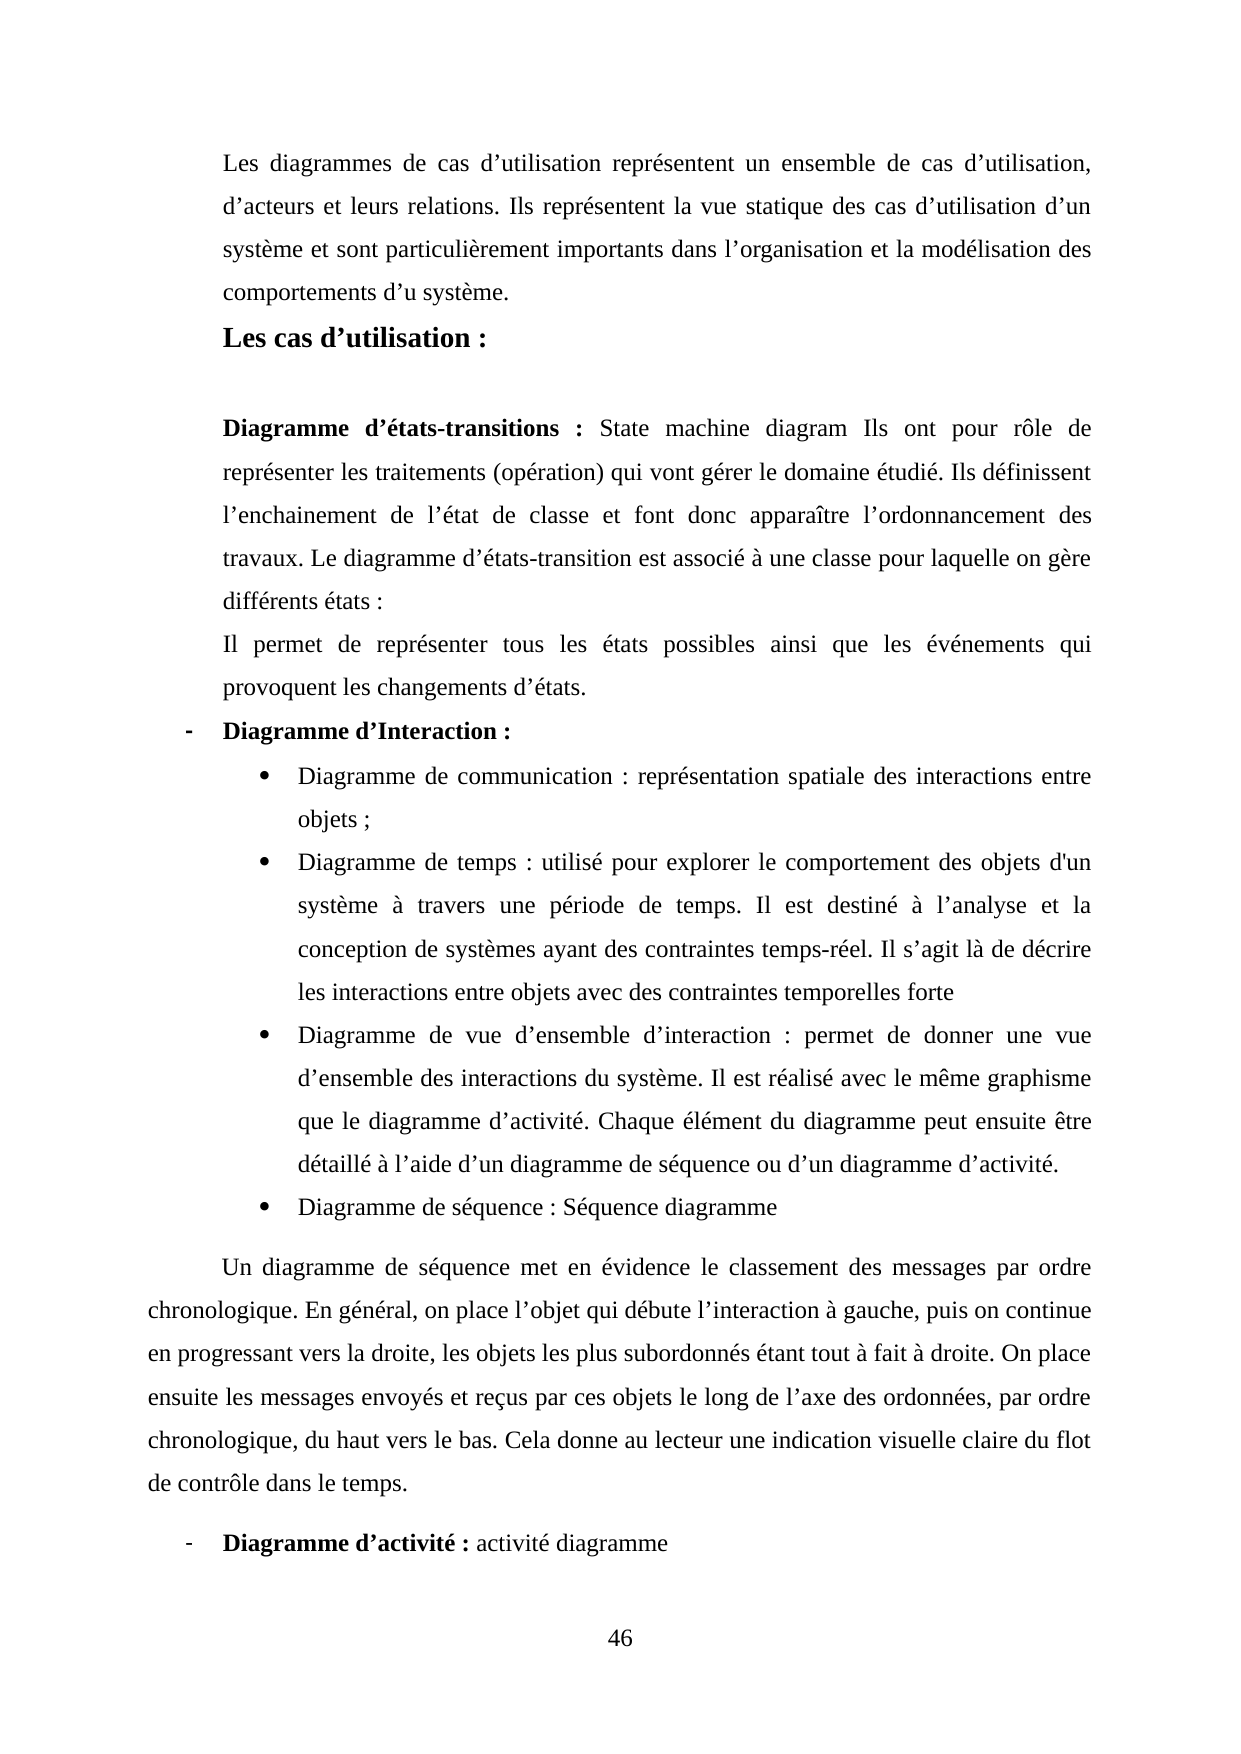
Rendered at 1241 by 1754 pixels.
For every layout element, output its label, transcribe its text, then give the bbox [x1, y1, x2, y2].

list Diagramme de séquence : Séquence diagramme [260, 1192, 1093, 1221]
list Diagramme d’états-transitions : State machine diagram Ils ont pour rôle de représenter les traitements (opération) qui vont gérer le domaine étudié. Ils définissent l’enchainement de l’état de classe et font donc apparaître l’ordonnancement des travaux. Le diagramme d’états-transition est associé à une classe pour laquelle on gère différents états : [223, 413, 1093, 615]
list Les diagrammes de cas d’utilisation représentent un ensemble de cas d’utilisation, d’acteurs et leurs relations. Ils représentent la vue statique des cas d’utilisation d’un système et sont particulièrement importants dans l’organisation et la modélisation des comportements d’u système. [223, 148, 1093, 306]
list Diagramme de communication : représentation spatiale des interactions entre objets ; [260, 761, 1093, 833]
list Les cas d’utilisation : [223, 320, 1093, 354]
list Diagramme de temps : utilisé pour explorer le comportement des objets d'un système à travers une période de temps. Il est destiné à l’analyse et la conception de systèmes ayant des contraintes temps-réel. Il s’agit là de décrire les interactions entre objets avec des contraintes temporelles forte [260, 847, 1093, 1006]
list Il permet de représenter tous les états possibles ainsi que les événements qui provoquent les changements d’états. [223, 629, 1093, 701]
list Diagramme d’activité : activité diagramme [185, 1528, 1093, 1558]
list Diagramme de vue d’ensemble d’interaction : permet de donner une vue d’ensemble des interactions du système. Il est réalisé avec le même graphisme que le diagramme d’activité. Chaque élément du diagramme peut ensuite être détaillé à l’aide d’un diagramme de séquence ou d’un diagramme d’activité. [260, 1020, 1093, 1178]
text Un diagramme de séquence met en évidence le classement des messages par ordre chronologique. En général, on place l’objet qui débute l’interaction à gauche, puis on continue en progressant vers la droite, les objets les plus subordonnés étant tout à fait à droite. On place ensuite les messages envoyés et reçus par ces objets le long de l’axe des ordonnées, par ordre chronologique, du haut vers le bas. Cela donne au lecteur une indication visuelle claire du flot de contrôle dans le temps. [148, 1252, 1093, 1497]
list Diagramme d’Interaction : [185, 715, 1093, 746]
